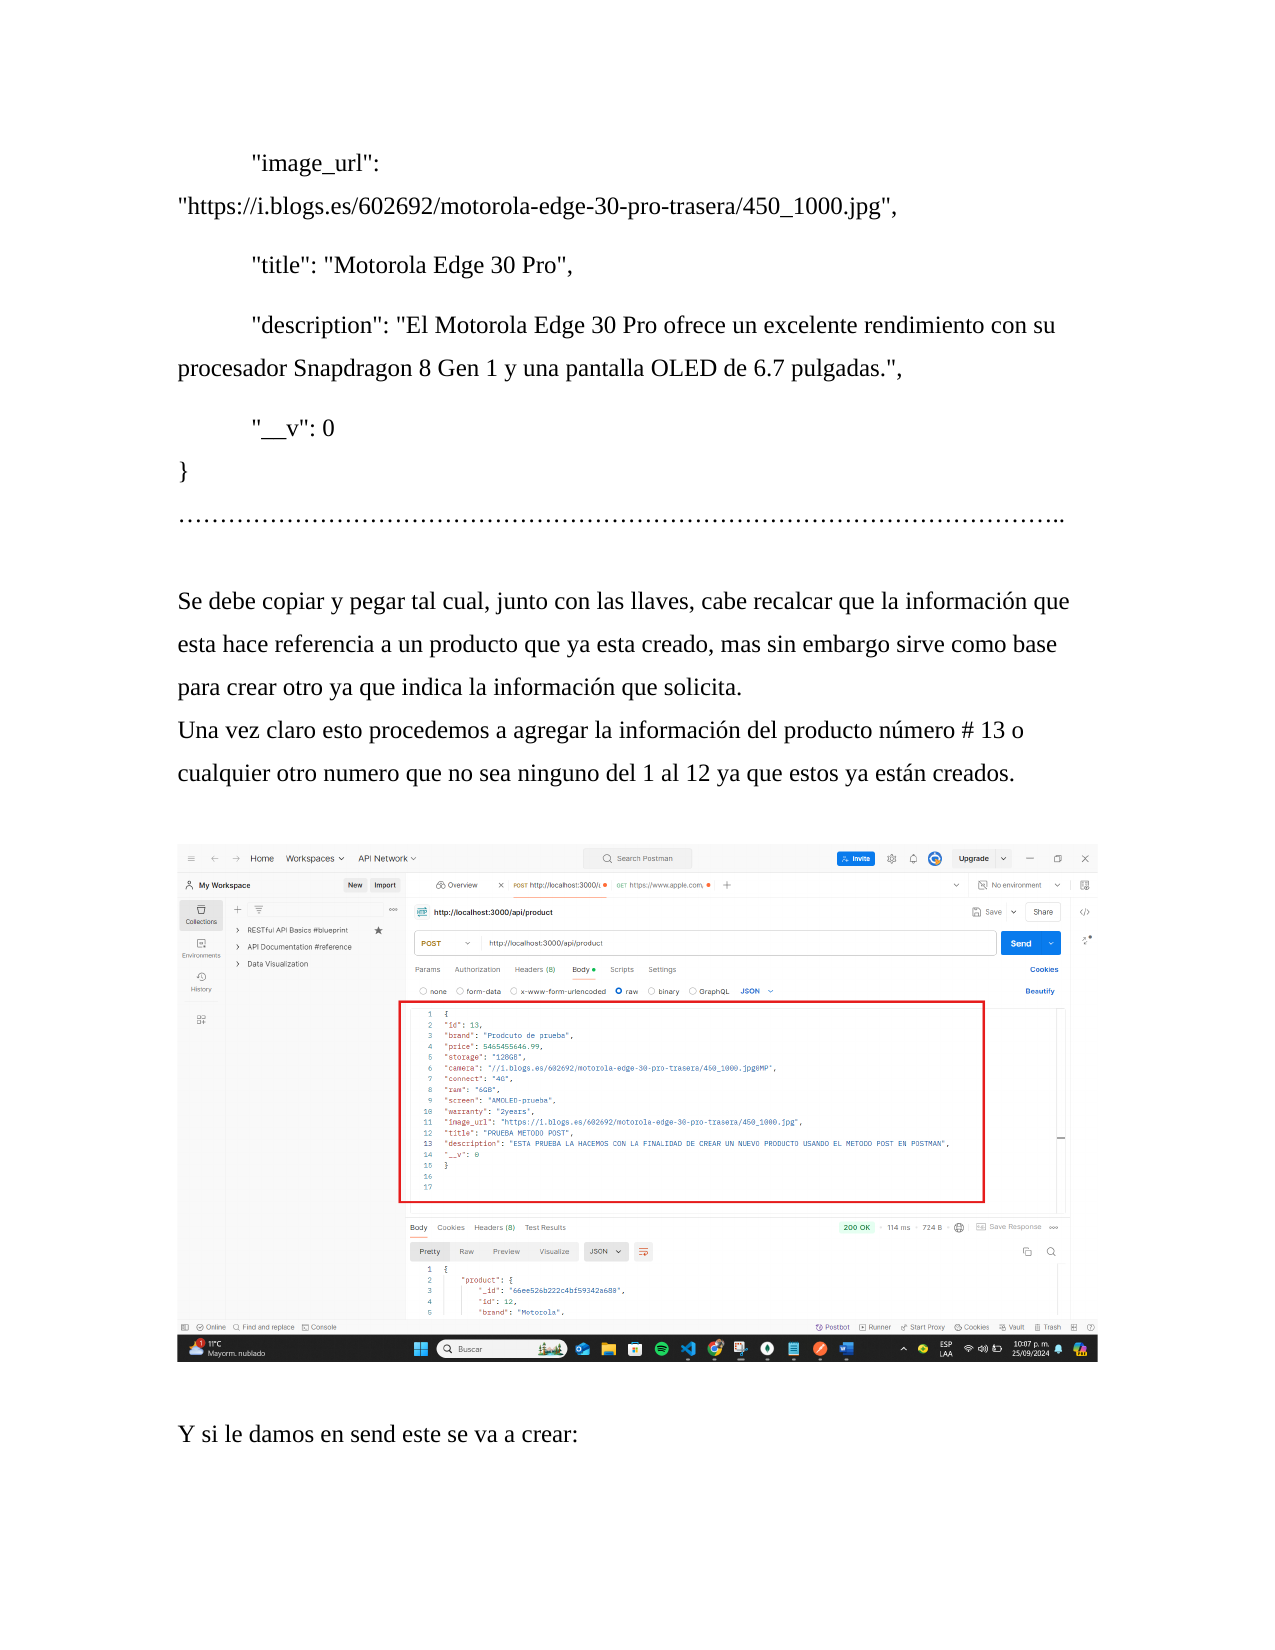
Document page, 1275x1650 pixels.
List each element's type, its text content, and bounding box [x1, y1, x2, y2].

text "title": "Motorola Edge 30 Pro", [177, 251, 1098, 279]
text "image_url": "https://i.blogs.es/602692/motorola-edge-30-pro-trasera/450_1000.jpg", [177, 148, 1098, 219]
text "__v": 0 } …………………………………………………………………………………………….. Se debe copiar y pegar tal cual, junto con las llaves, cabe recalcar que la información que esta hace referencia a un producto que ya esta creado, mas sin embargo sirve como base para crear otro ya que indica la información que solicita. Una vez claro esto procedemos a agregar la información del producto número # 13 o cualquier otro numero que no sea ninguno del 1 al 12 ya que estos ya están creados. Y si le damos en send este se va a crear: Desde el servidor y la api: Desde la base de datos: Esta operación valida los datos recibidos desde el cuerpo de la solicitud (req.body) y, si todo es correcto, guarda el nuevo producto en la base de datos. 3. PUT (Actualizar un producto) [177, 1362, 1098, 1491]
text "description": "El Motorola Edge 30 Pro ofrece un excelente rendimiento con su procesador Snapdragon 8 Gen 1 y una pantalla OLED de 6.7 pulgadas.", [177, 310, 1098, 382]
picture [177, 844, 1098, 1362]
text "__v": 0 } …………………………………………………………………………………………….. Se debe copiar y pegar tal cual, junto con las llaves, cabe recalcar que la información que esta hace referencia a un producto que ya esta creado, mas sin embargo sirve como base para crear otro ya que indica la información que solicita. Una vez claro esto procedemos a agregar la información del producto número # 13 o cualquier otro numero que no sea ninguno del 1 al 12 ya que estos ya están creados. Y si le damos en send este se va a crear: Desde el servidor y la api: Desde la base de datos: Esta operación valida los datos recibidos desde el cuerpo de la solicitud (req.body) y, si todo es correcto, guarda el nuevo producto en la base de datos. 3. PUT (Actualizar un producto) [177, 413, 1098, 844]
